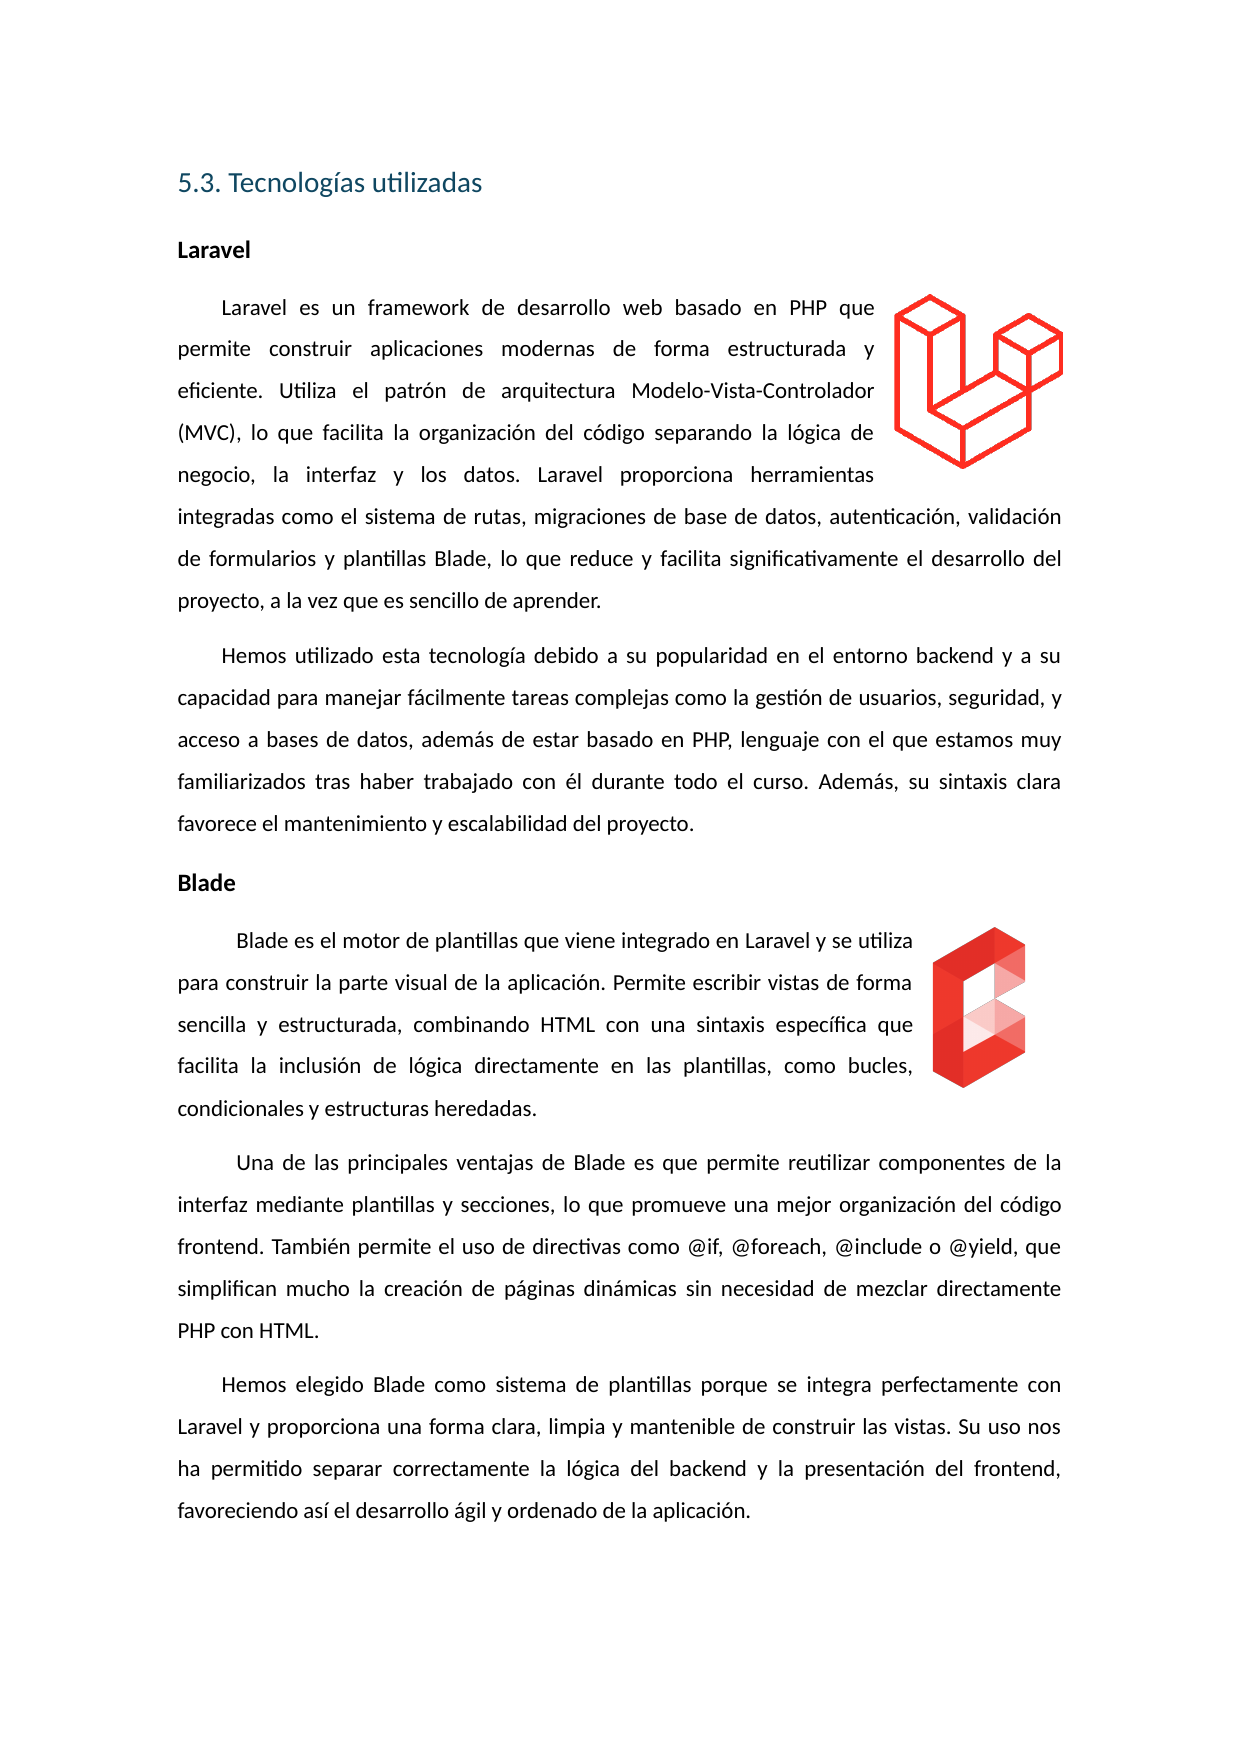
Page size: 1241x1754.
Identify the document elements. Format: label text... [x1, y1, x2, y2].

text Hemos utilizado esta tecnología debido a su popularidad en el entorno backend y a su capacidad para manejar fácilmente tareas complejas como la gestión de usuarios, seguridad, y acceso a bases de datos, además de estar basado en PHP, lenguaje con el que estamos muy familiarizados tras haber trabajado con él durante todo el curso. Además, su sintaxis clara favorece el mantenimiento y escalabilidad del proyecto. [177, 641, 1063, 837]
text Blade es el motor de plantillas que viene integrado en Laravel y se utiliza para construir la parte visual de la aplicación. Permite escribir vistas de forma sencilla y estructurada, combinando HTML con una sintaxis específica que facilita la inclusión de lógica directamente en las plantillas, como bucles, condicionales y estructuras heredadas. [177, 926, 1063, 1122]
subtitle 5.3. Tecnologías utilizadas [177, 164, 1063, 200]
subtitle Laravel [177, 234, 1063, 265]
text Una de las principales ventajas de Blade es que permite reutilizar componentes de la interfaz mediante plantillas y secciones, lo que promueve una mejor organización del código frontend. También permite el uso de directivas como @if, @foreach, @include o @yield, que simplifican mucho la creación de páginas dinámicas sin necesidad de mezclar directamente PHP con HTML. [177, 1148, 1063, 1344]
text Hemos elegido Blade como sistema de plantillas porque se integra perfectamente con Laravel y proporciona una forma clara, limpia y mantenible de construir las vistas. Su uso nos ha permitido separar correctamente la lógica del backend y la presentación del frontend, favoreciendo así el desarrollo ágil y ordenado de la aplicación. [177, 1371, 1063, 1524]
picture [894, 294, 1063, 469]
subtitle Blade [177, 867, 1063, 898]
text Laravel es un framework de desarrollo web basado en PHP que permite construir aplicaciones modernas de forma estructurada y eficiente. Utiliza el patrón de arquitectura Modelo-Vista-Controlador (MVC), lo que facilita la organización del código separando la lógica de negocio, la interfaz y los datos. Laravel proporciona herramientas integradas como el sistema de rutas, migraciones de base de datos, autenticación, validación de formularios y plantillas Blade, lo que reduce y facilita significativamente el desarrollo del proyecto, a la vez que es sencillo de aprender. [177, 293, 1063, 614]
picture [932, 927, 1025, 1088]
